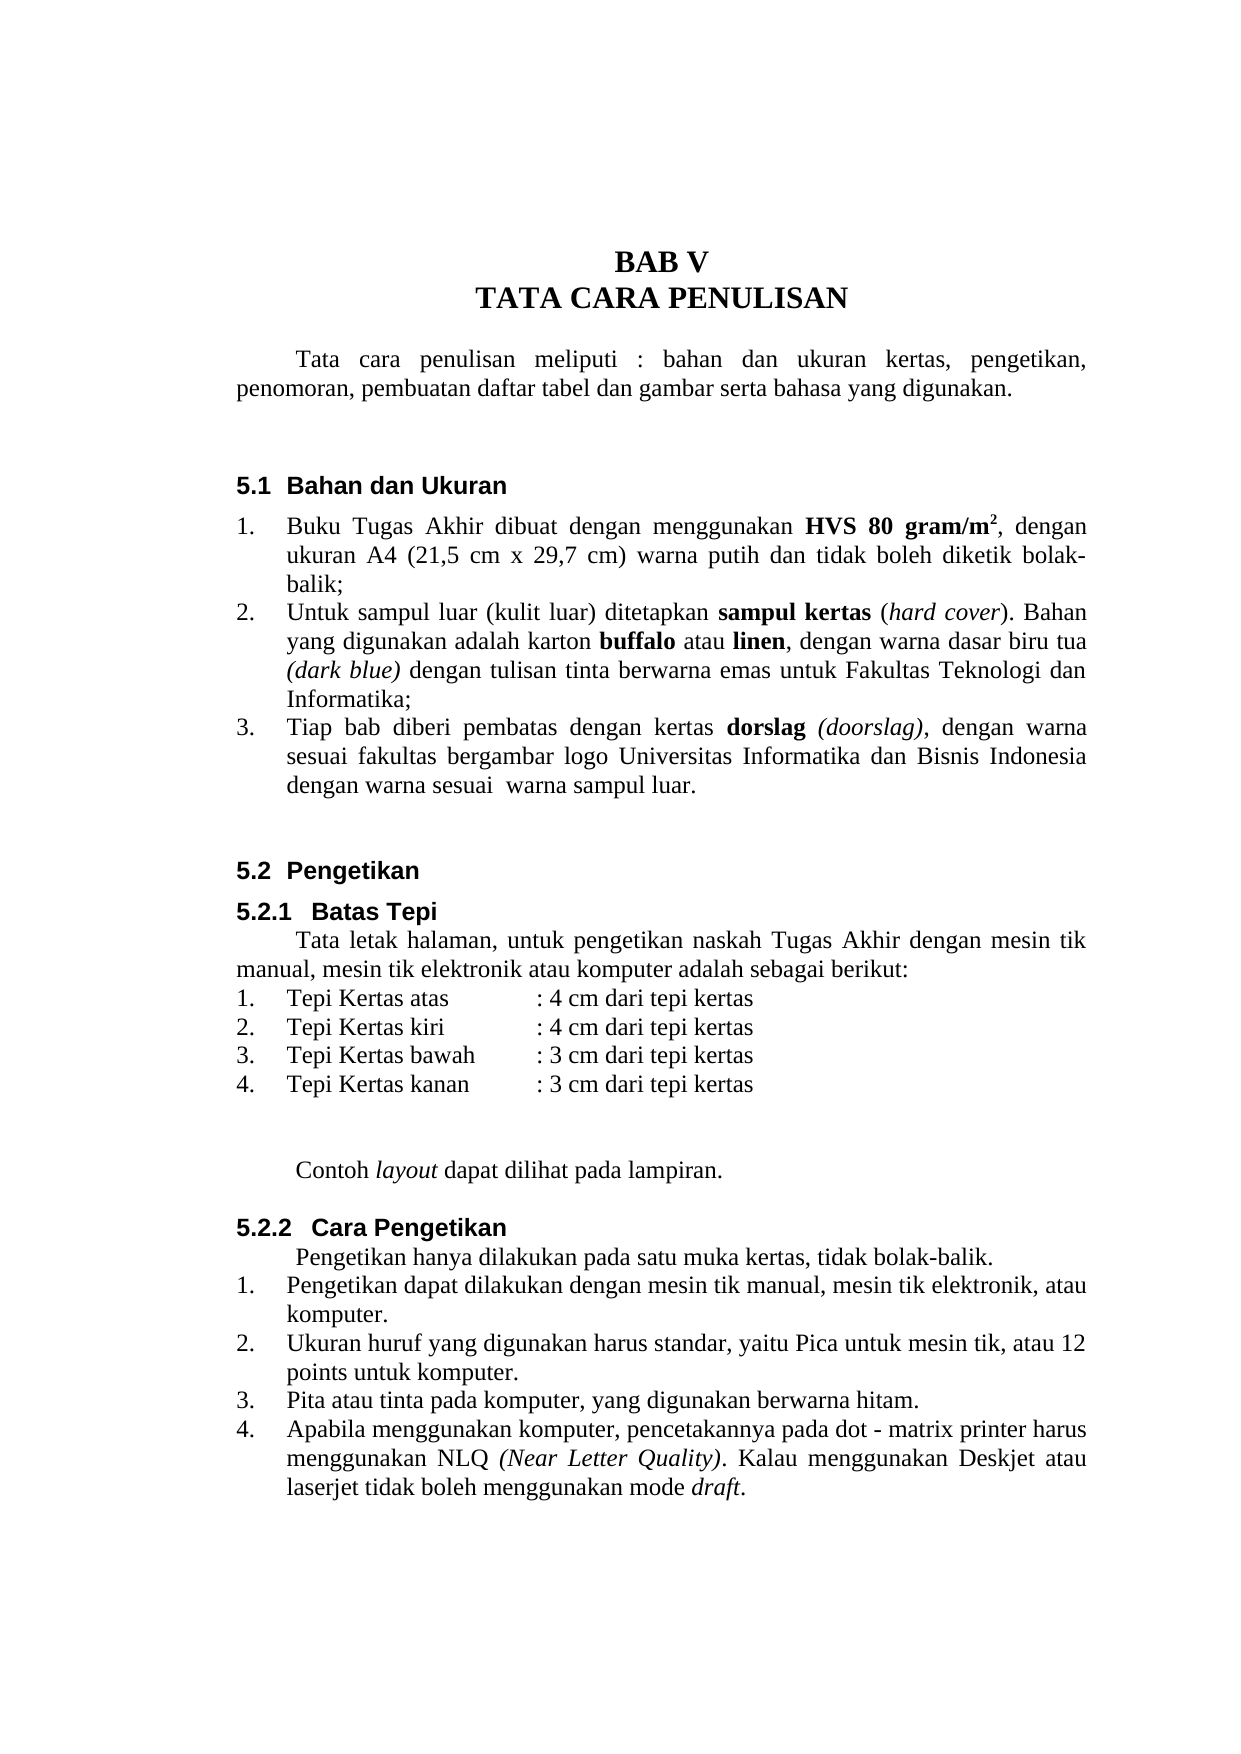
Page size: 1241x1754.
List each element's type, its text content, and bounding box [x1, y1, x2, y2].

subtitle BAB V [236, 243, 1087, 279]
list 1. Tepi Kertas atas : dari tepi kertas [236, 983, 1087, 1012]
list 4. Apabila menggunakan komputer, pencetakannya pada dot - matrix printer harus menggunakan NLQ (Near Letter Quality). Kalau menggunakan Deskjet atau laserjet tidak boleh menggunakan mode draft. [236, 1414, 1087, 1501]
subtitle 5.2.2 Cara Pengetikan [236, 1213, 1087, 1242]
list 3. Pita atau tinta pada komputer, yang digunakan berwarna hitam. [236, 1386, 1087, 1414]
subtitle TATA CARA PENULISAN [236, 279, 1087, 315]
list 1. Buku Tugas Akhir dibuat dengan menggunakan HVS 80 gram/m2, dengan ukuran A4 ( x ) warna putih dan tidak boleh diketik bolak-balik; [236, 511, 1087, 597]
list 2. Ukuran huruf yang digunakan harus standar, yaitu Pica untuk mesin tik, atau 12 points untuk komputer. [236, 1328, 1087, 1386]
subtitle 5.2.1 Batas Tepi [236, 897, 1087, 926]
subtitle 5.1 Bahan dan Ukuran [236, 471, 1087, 499]
text Tata letak halaman, untuk pengetikan naskah Tugas Akhir dengan mesin tik manual, mesin tik elektronik atau komputer adalah sebagai berikut: [236, 926, 1087, 983]
list 3. Tepi Kertas bawah : dari tepi kertas [236, 1041, 1087, 1069]
list 3. Tiap bab diberi pembatas dengan kertas dorslag (doorslag), dengan warna sesuai fakultas bergambar logo Universitas Informatika dan Bisnis dengan warna sesuai warna sampul luar. [236, 712, 1087, 799]
list 1. Pengetikan dapat dilakukan dengan mesin tik manual, mesin tik elektronik, atau komputer. [236, 1271, 1087, 1328]
list 4. Tepi Kertas kanan : dari tepi kertas [236, 1069, 1087, 1098]
text Contoh layout dapat dilihat pada lampiran. [236, 1156, 1087, 1184]
subtitle 5.2 Pengetikan [236, 856, 1087, 885]
list 2. Untuk sampul luar (kulit luar) ditetapkan sampul kertas (hard cover). Bahan yang digunakan adalah karton buffalo atau linen, dengan warna dasar biru tua (dark blue) dengan tulisan tinta berwarna emas untuk Fakultas Teknologi dan Informatika; [236, 597, 1087, 712]
text Pengetikan hanya dilakukan pada satu muka kertas, tidak bolak-balik. [236, 1242, 1087, 1271]
text Tata cara penulisan meliputi : bahan dan ukuran kertas, pengetikan, penomoran, pembuatan daftar tabel dan gambar serta bahasa yang digunakan. [236, 344, 1087, 401]
list 2. Tepi Kertas kiri : dari tepi kertas [236, 1012, 1087, 1041]
